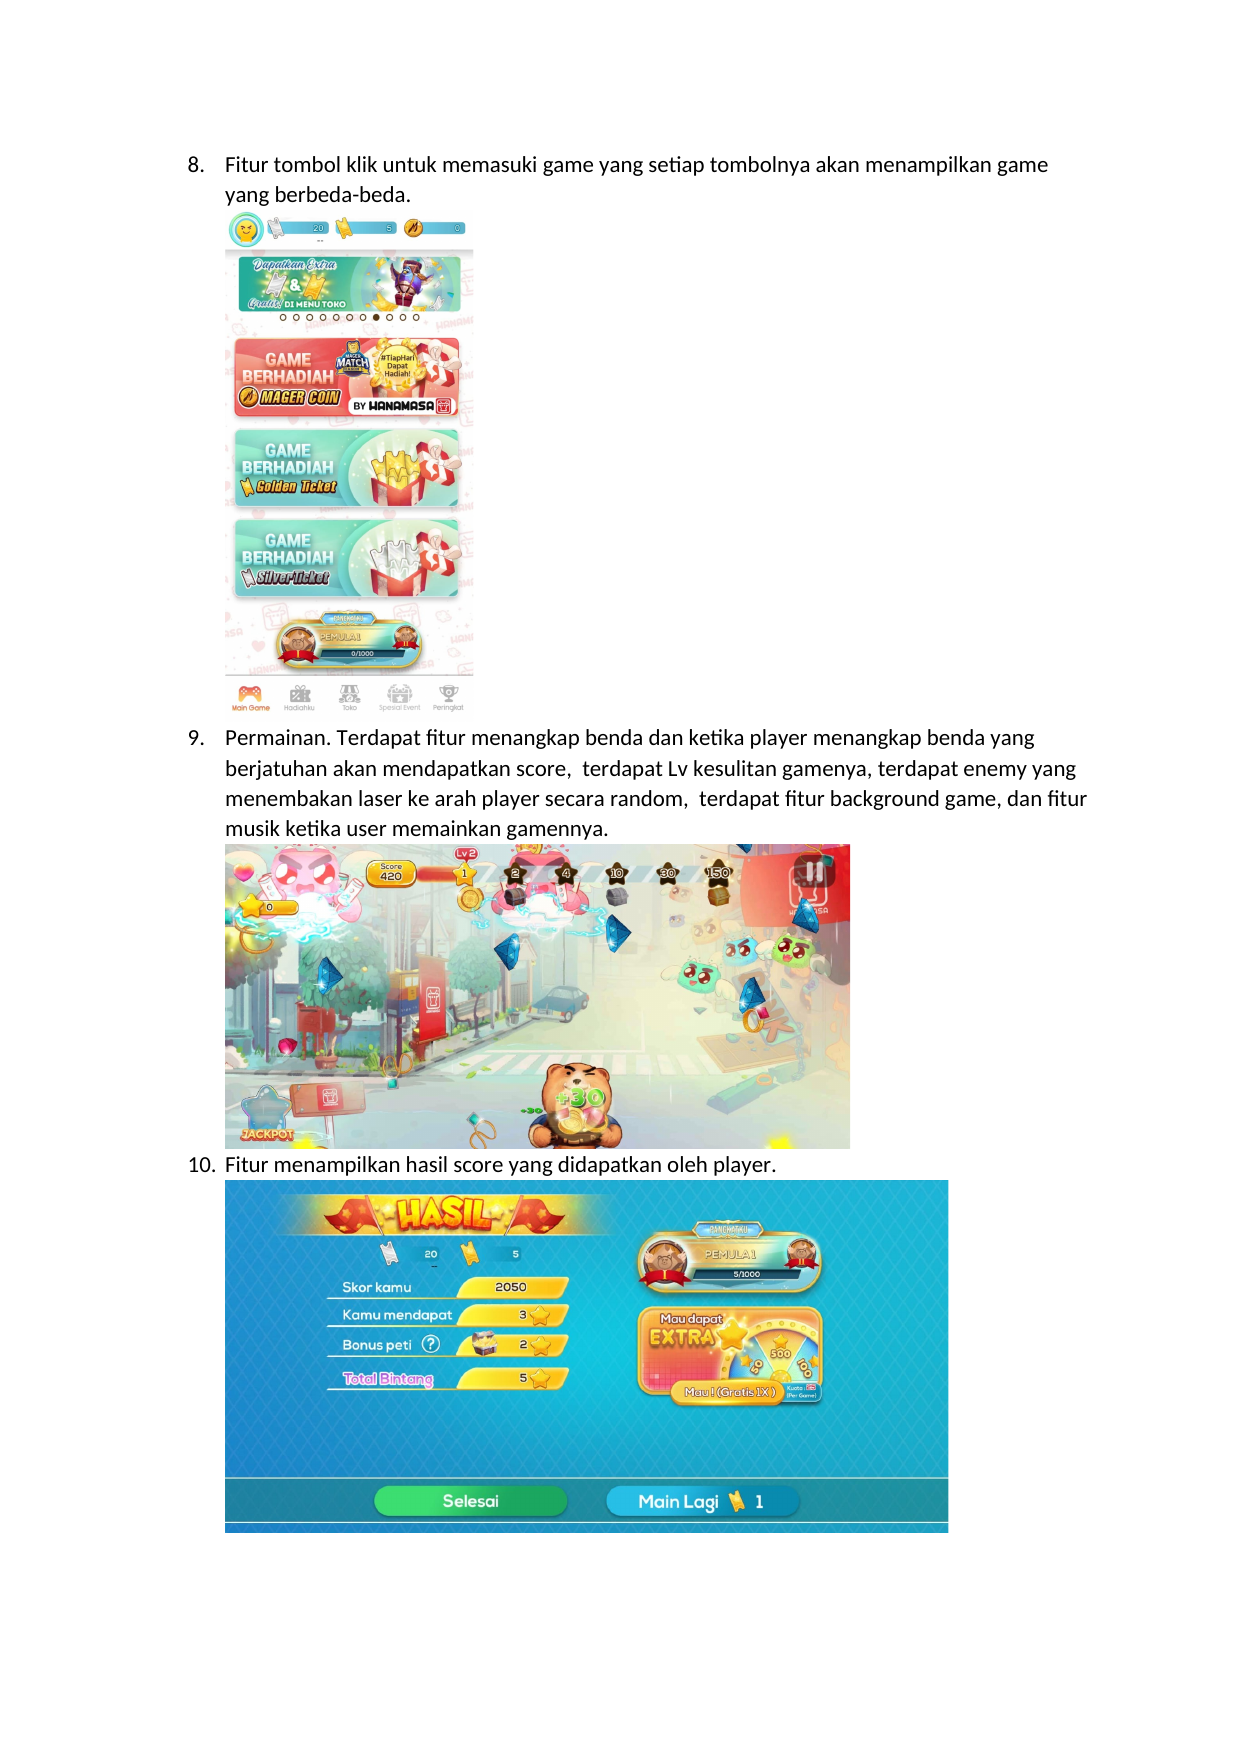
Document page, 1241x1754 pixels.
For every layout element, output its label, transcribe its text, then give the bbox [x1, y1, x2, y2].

list Fitur menampilkan hasil score yang didapatkan oleh player. [187, 1150, 1090, 1178]
picture [225, 210, 474, 722]
picture [225, 1180, 949, 1533]
list Fitur tombol klik untuk memasuki game yang setiap tombolnya akan menampilkan game yang berbeda-beda. [187, 150, 1090, 208]
list Permainan. Terdapat fitur menangkap benda dan ketika player menangkap benda yang berjatuhan akan mendapatkan score, terdapat Lv kesulitan gamenya, terdapat enemy yang menembakan laser ke arah player secara random, terdapat fitur background game, dan fitur musik ketika user memainkan gamennya. [187, 723, 1090, 842]
picture [225, 844, 851, 1149]
